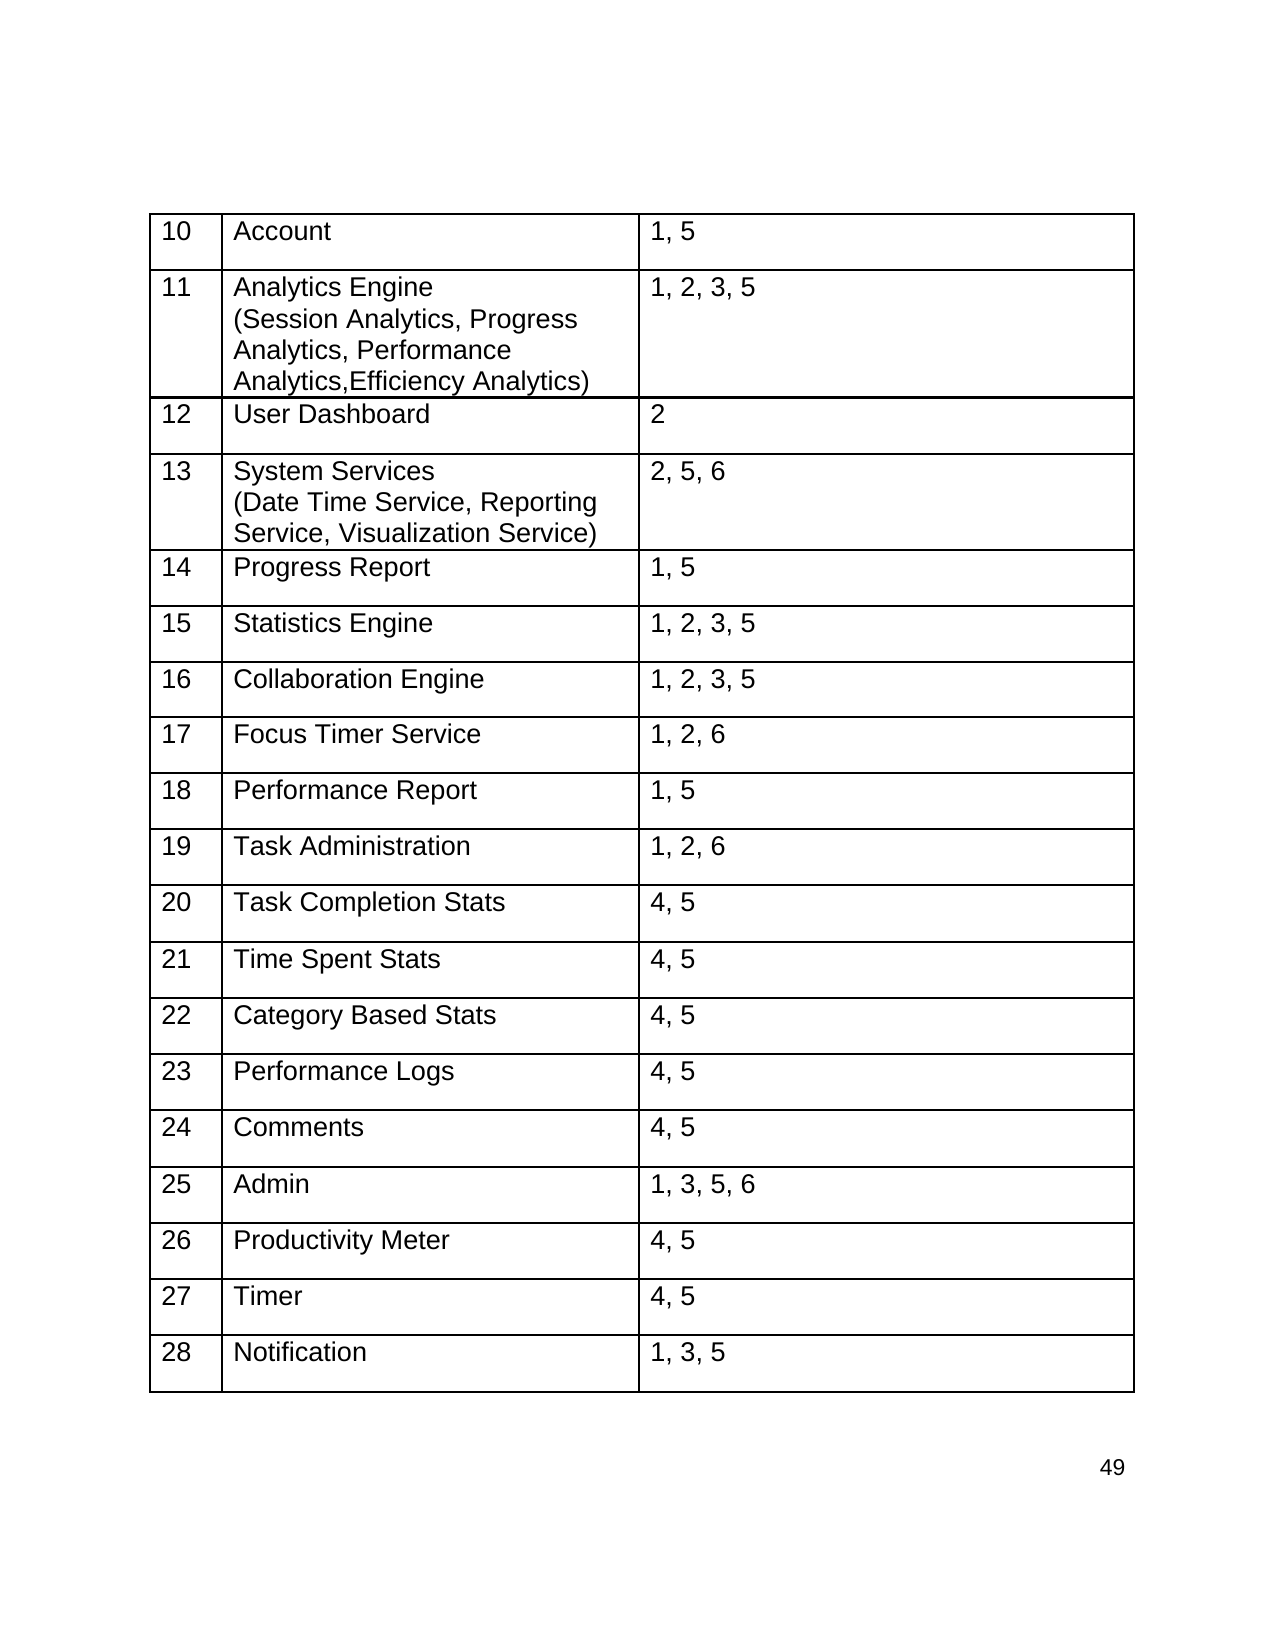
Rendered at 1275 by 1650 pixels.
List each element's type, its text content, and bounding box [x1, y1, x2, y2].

table_cell 10 [151, 215, 221, 269]
table_cell User Dashboard [223, 399, 638, 453]
table_cell 4, 5 [640, 1055, 1133, 1109]
table_cell 2 [640, 399, 1133, 453]
table_cell 4, 5 [640, 1111, 1133, 1166]
table_cell Category Based Stats [223, 999, 638, 1053]
table_cell Timer [223, 1280, 638, 1334]
table_cell Comments [223, 1111, 638, 1166]
table_cell 2, 5, 6 [640, 455, 1133, 548]
table_cell Focus Timer Service [223, 718, 638, 772]
table_cell Notification [223, 1336, 638, 1391]
table_cell 4, 5 [640, 943, 1133, 997]
table_cell Time Spent Stats [223, 943, 638, 997]
table_cell 15 [151, 607, 221, 661]
table_cell Statistics Engine [223, 607, 638, 661]
table_cell Performance Report [223, 774, 638, 828]
table_cell 14 [151, 551, 221, 605]
table_cell 28 [151, 1336, 221, 1391]
table_cell 1, 3, 5 [640, 1336, 1133, 1391]
table_cell 17 [151, 718, 221, 772]
table_cell 1, 2, 6 [640, 718, 1133, 772]
table_cell 1, 2, 3, 5 [640, 663, 1133, 716]
table_cell 4, 5 [640, 999, 1133, 1053]
table_cell 18 [151, 774, 221, 828]
table_cell 26 [151, 1224, 221, 1278]
table_cell 27 [151, 1280, 221, 1334]
table_cell 1, 5 [640, 774, 1133, 828]
table_cell 1, 2, 3, 5 [640, 271, 1133, 396]
table_cell 1, 5 [640, 215, 1133, 269]
table_cell 24 [151, 1111, 221, 1166]
table_cell Performance Logs [223, 1055, 638, 1109]
table_cell 4, 5 [640, 1224, 1133, 1278]
table_cell 11 [151, 271, 221, 396]
table_cell 1, 2, 6 [640, 830, 1133, 884]
table_cell System Services (Date Time Service, Reporting Service, Visualization Service) [223, 455, 638, 548]
table_cell 20 [151, 886, 221, 941]
table_cell 1, 2, 3, 5 [640, 607, 1133, 661]
table_cell 19 [151, 830, 221, 884]
table_cell 12 [151, 399, 221, 453]
table_cell Task Administration [223, 830, 638, 884]
table_cell 23 [151, 1055, 221, 1109]
table_cell 13 [151, 455, 221, 548]
table_cell 4, 5 [640, 886, 1133, 941]
table_cell 1, 5 [640, 551, 1133, 605]
table_cell Progress Report [223, 551, 638, 605]
table_cell 21 [151, 943, 221, 997]
table_cell 25 [151, 1168, 221, 1222]
table_cell Productivity Meter [223, 1224, 638, 1278]
table_cell 4, 5 [640, 1280, 1133, 1334]
table_cell Collaboration Engine [223, 663, 638, 716]
table_cell Account [223, 215, 638, 269]
table_cell Admin [223, 1168, 638, 1222]
table_cell 22 [151, 999, 221, 1053]
table_cell 16 [151, 663, 221, 716]
table_cell Task Completion Stats [223, 886, 638, 941]
table_cell 1, 3, 5, 6 [640, 1168, 1133, 1222]
table_cell Analytics Engine (Session Analytics, Progress Analytics, Performance Analytics,Efficiency Analytics) [223, 271, 638, 396]
